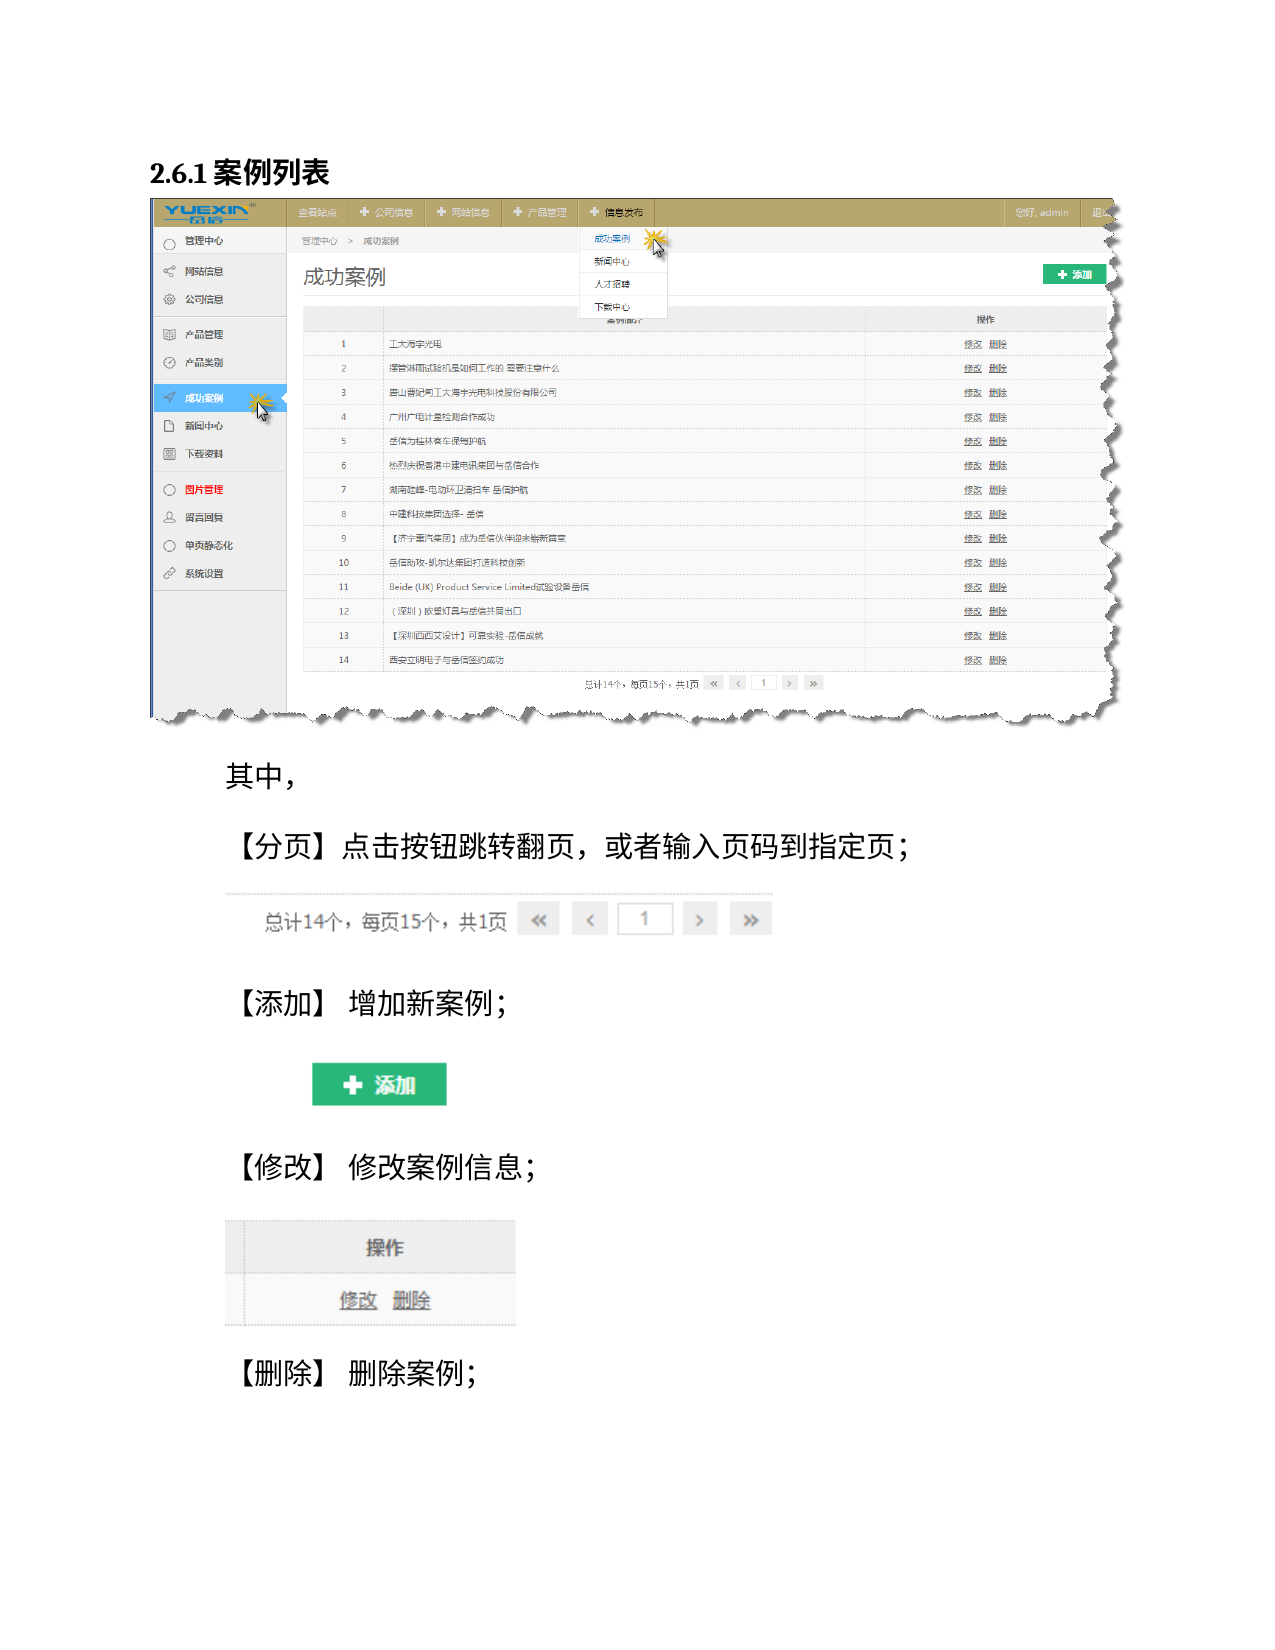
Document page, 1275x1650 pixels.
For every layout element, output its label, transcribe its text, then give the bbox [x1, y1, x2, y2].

picture [225, 1049, 461, 1120]
text 【分页】点击按钮跳转翻页，或者输入页码到指定页； [150, 823, 1125, 866]
picture [225, 892, 774, 956]
text 【修改】 修改案例信息； [150, 1145, 1125, 1187]
picture [150, 198, 1125, 729]
text 【删除】 删除案例； [150, 1350, 1125, 1393]
text 【添加】 增加新案例； [150, 980, 1125, 1023]
text 其中， [150, 754, 1125, 796]
picture [225, 1214, 516, 1326]
subtitle 2.6.1 案例列表 [150, 150, 1125, 192]
